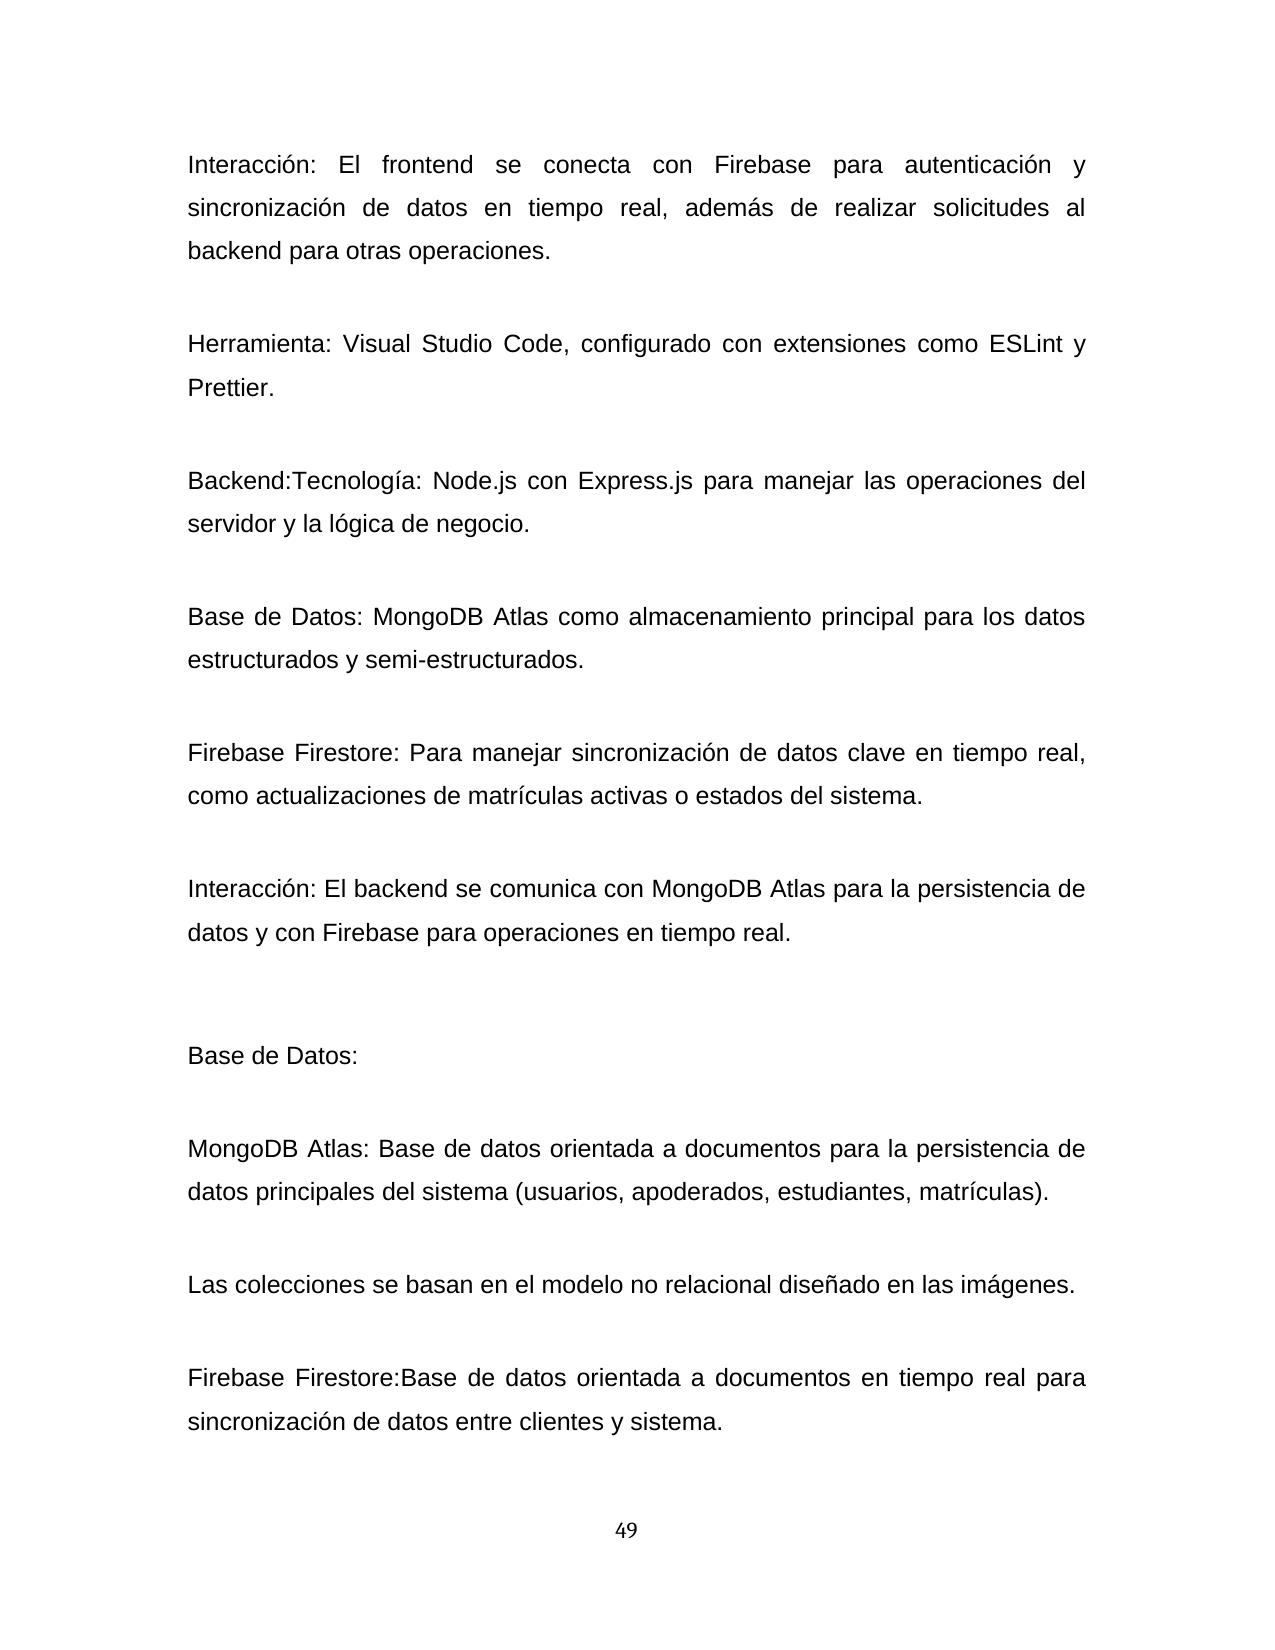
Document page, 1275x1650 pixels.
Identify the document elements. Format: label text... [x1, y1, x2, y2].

subtitle Base de Datos: MongoDB Atlas como almacenamiento principal para los datos estructurados y semi-estructurados. [187, 602, 1087, 674]
subtitle MongoDB Atlas: Base de datos orientada a documentos para la persistencia de datos principales del sistema (usuarios, apoderados, estudiantes, matrículas). [187, 1134, 1087, 1206]
subtitle Firebase Firestore: Para manejar sincronización de datos clave en tiempo real, como actualizaciones de matrículas activas o estados del sistema. [187, 738, 1087, 810]
subtitle Backend:Tecnología: Node.js con Express.js para manejar las operaciones del servidor y la lógica de negocio. [187, 466, 1087, 537]
subtitle Base de Datos: [187, 1041, 1087, 1069]
subtitle Herramienta: Visual Studio Code, configurado con extensiones como ESLint y Prettier. [187, 329, 1087, 401]
subtitle Firebase Firestore:Base de datos orientada a documentos en tiempo real para sincronización de datos entre clientes y sistema. [187, 1363, 1087, 1435]
subtitle Las colecciones se basan en el modelo no relacional diseñado en las imágenes. [187, 1270, 1087, 1299]
subtitle Interacción: El backend se comunica con MongoDB Atlas para la persistencia de datos y con Firebase para operaciones en tiempo real. [187, 874, 1087, 946]
subtitle Interacción: El frontend se conecta con Firebase para autenticación y sincronización de datos en tiempo real, además de realizar solicitudes al backend para otras operaciones. [187, 150, 1087, 265]
